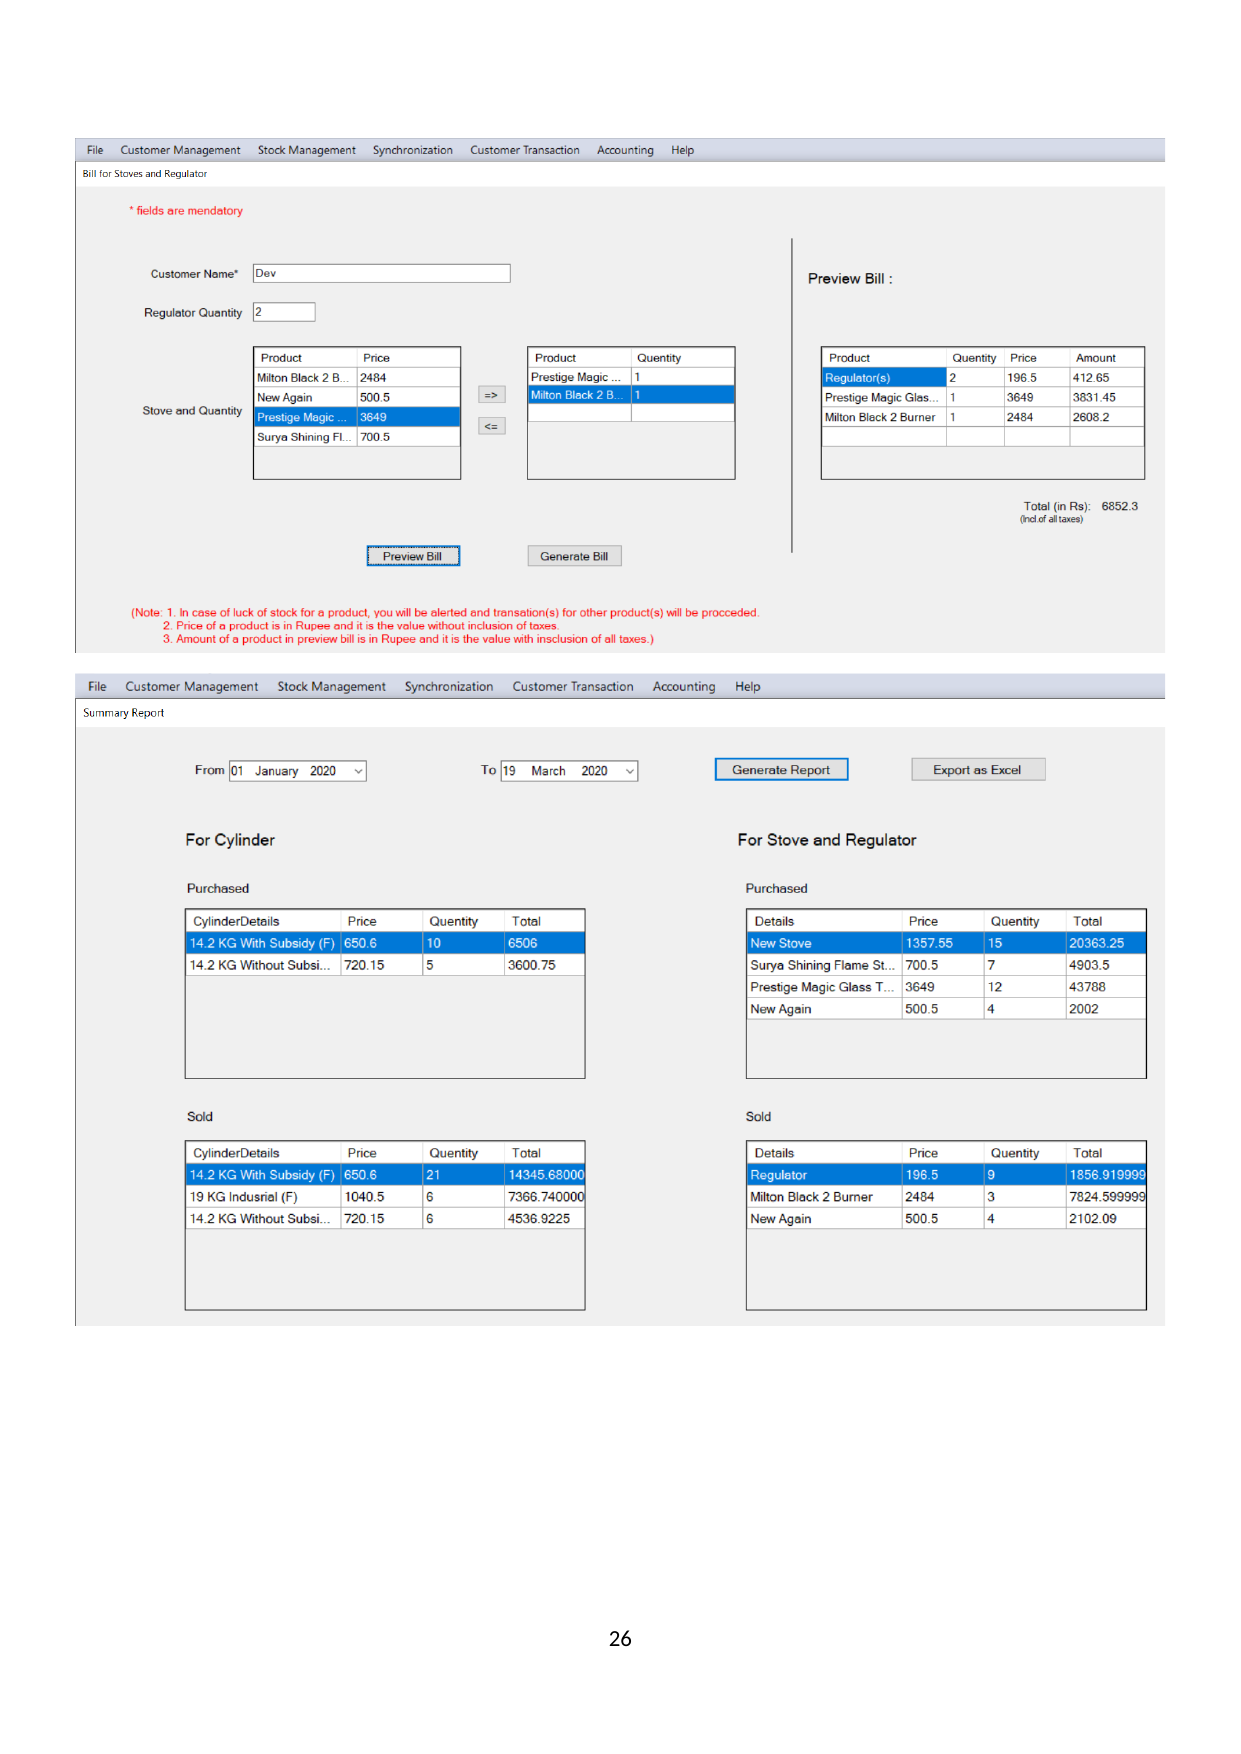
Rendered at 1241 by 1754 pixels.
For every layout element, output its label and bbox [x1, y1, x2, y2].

picture [75, 671, 1166, 1326]
picture [75, 138, 1166, 653]
